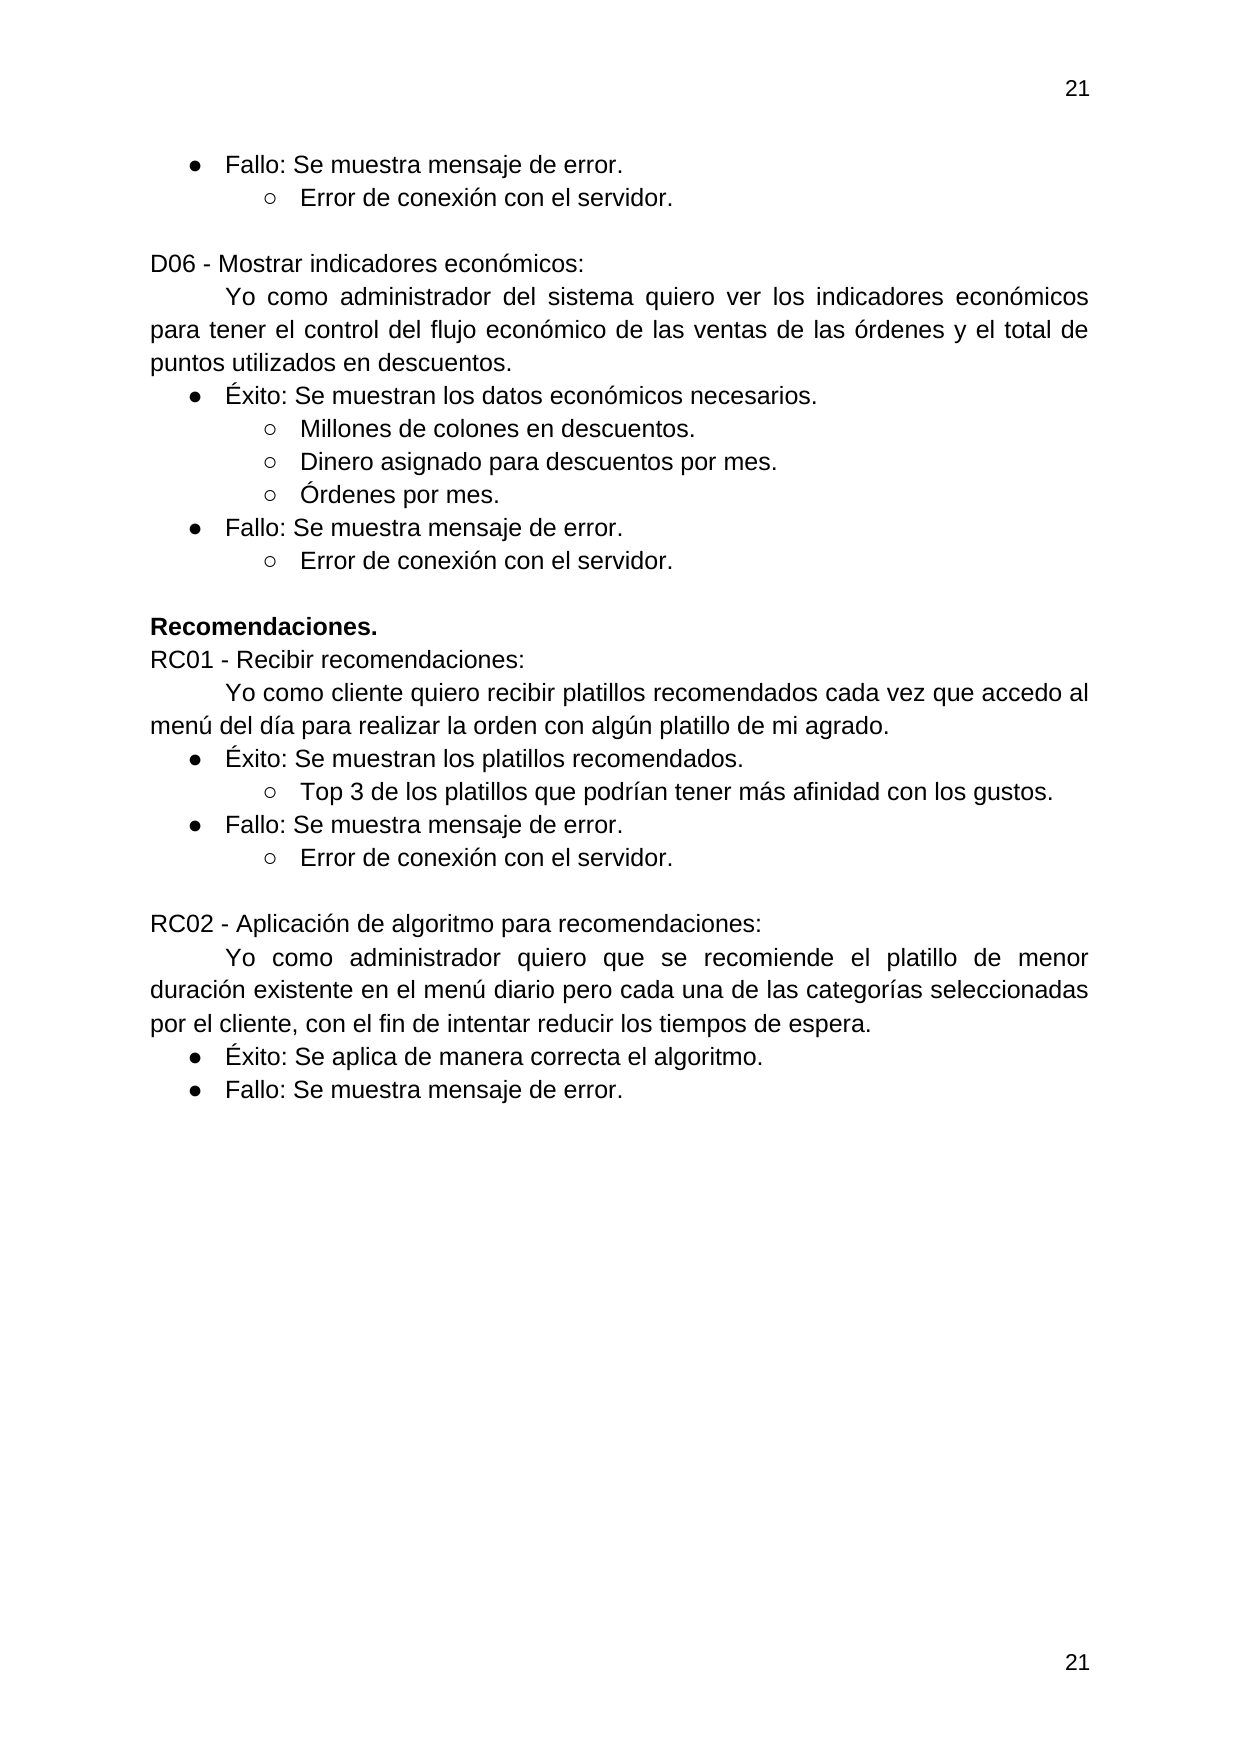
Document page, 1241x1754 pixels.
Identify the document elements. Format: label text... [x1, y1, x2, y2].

list Éxito: Se muestran los datos económicos necesarios. [187, 381, 1090, 410]
list Fallo: Se muestra mensaje de error. [187, 810, 1090, 839]
text Yo como administrador quiero que se recomiende el platillo de menor duración existente en el menú diario pero cada una de las categorías seleccionadas por el cliente, con el fin de intentar reducir los tiempos de espera. [150, 942, 1090, 1037]
list Fallo: Se muestra mensaje de error. [187, 1074, 1090, 1103]
list Órdenes por mes. [262, 480, 1090, 509]
list Dinero asignado para descuentos por mes. [262, 447, 1090, 476]
text RC01 - Recibir recomendaciones: [150, 645, 1090, 674]
list Error de conexión con el servidor. [262, 843, 1090, 872]
list Error de conexión con el servidor. [262, 183, 1090, 212]
text Recomendaciones. [150, 612, 1090, 641]
list Éxito: Se muestran los platillos recomendados. [187, 744, 1090, 773]
list Fallo: Se muestra mensaje de error. [187, 150, 1090, 179]
list Millones de colones en descuentos. [262, 414, 1090, 443]
list Error de conexión con el servidor. [262, 546, 1090, 575]
list Fallo: Se muestra mensaje de error. [187, 513, 1090, 542]
text Yo como administrador del sistema quiero ver los indicadores económicos para tener el control del flujo económico de las ventas de las órdenes y el total de puntos utilizados en descuentos. [150, 282, 1090, 377]
text D06 - Mostrar indicadores económicos: [150, 249, 1090, 278]
text Yo como cliente quiero recibir platillos recomendados cada vez que accedo al menú del día para realizar la orden con algún platillo de mi agrado. [150, 678, 1090, 740]
list Éxito: Se aplica de manera correcta el algoritmo. [187, 1042, 1090, 1070]
text RC02 - Aplicación de algoritmo para recomendaciones: [150, 909, 1090, 938]
list Top 3 de los platillos que podrían tener más afinidad con los gustos. [262, 777, 1090, 806]
